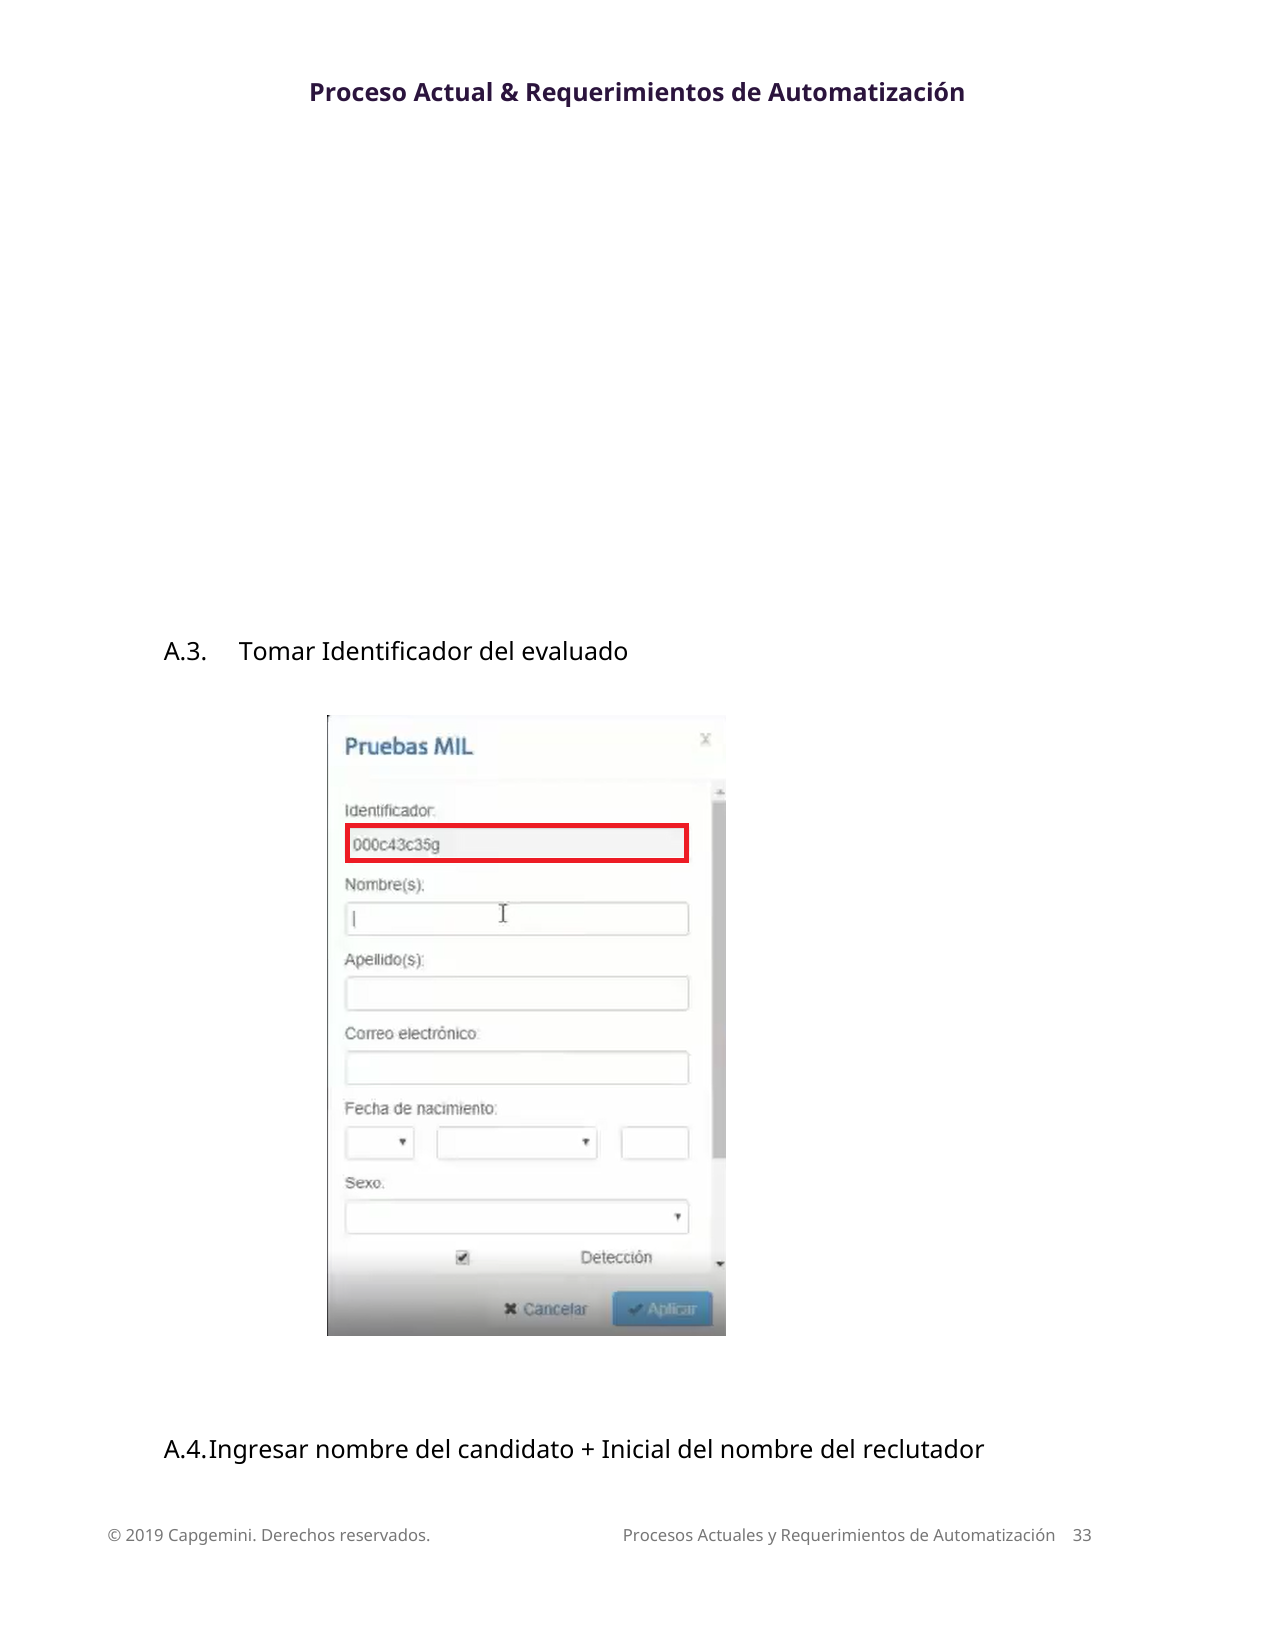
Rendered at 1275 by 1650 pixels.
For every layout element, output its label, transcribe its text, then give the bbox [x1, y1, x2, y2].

picture [327, 715, 728, 1336]
list Tomar Identificador del evaluado [163, 634, 1186, 668]
list Ingresar nombre del candidato + Inicial del nombre del reclutador [163, 1432, 1186, 1466]
